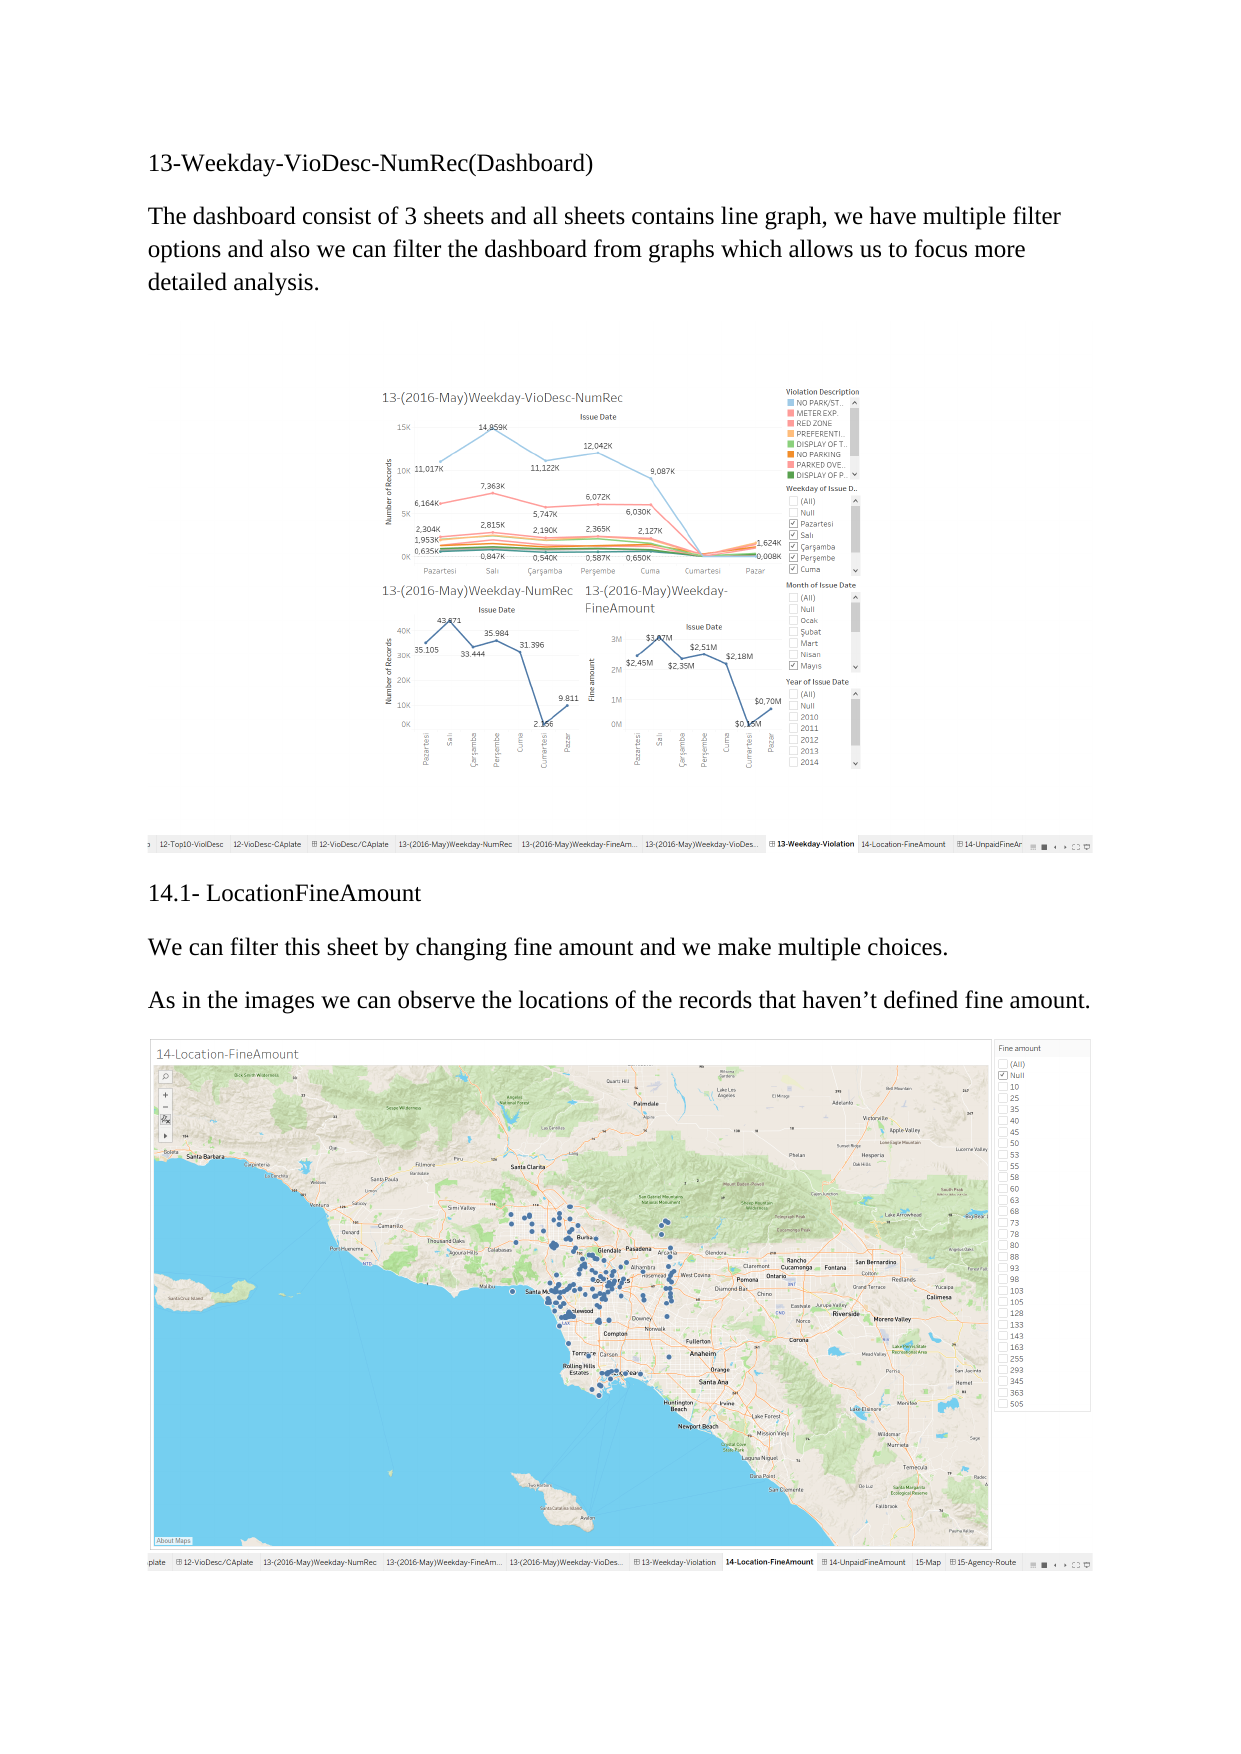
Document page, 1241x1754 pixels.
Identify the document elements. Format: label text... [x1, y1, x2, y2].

picture [147, 321, 1093, 853]
text We can filter this sheet by changing fine amount and we make multiple choices. [148, 932, 1093, 961]
text As in the images we can observe the locations of the records that haven’t defined fine amount. [148, 986, 1093, 1014]
text 13-Weekday-VioDesc-NumRec(Dashboard) [148, 148, 1093, 176]
picture [147, 1039, 1093, 1571]
text 14.1- LocationFineAmount [148, 878, 1093, 907]
text The dashboard consist of 3 sheets and all sheets contains line graph, we have multiple filter options and also we can filter the dashboard from graphs which allows us to focus more detailed analysis. [148, 201, 1093, 296]
